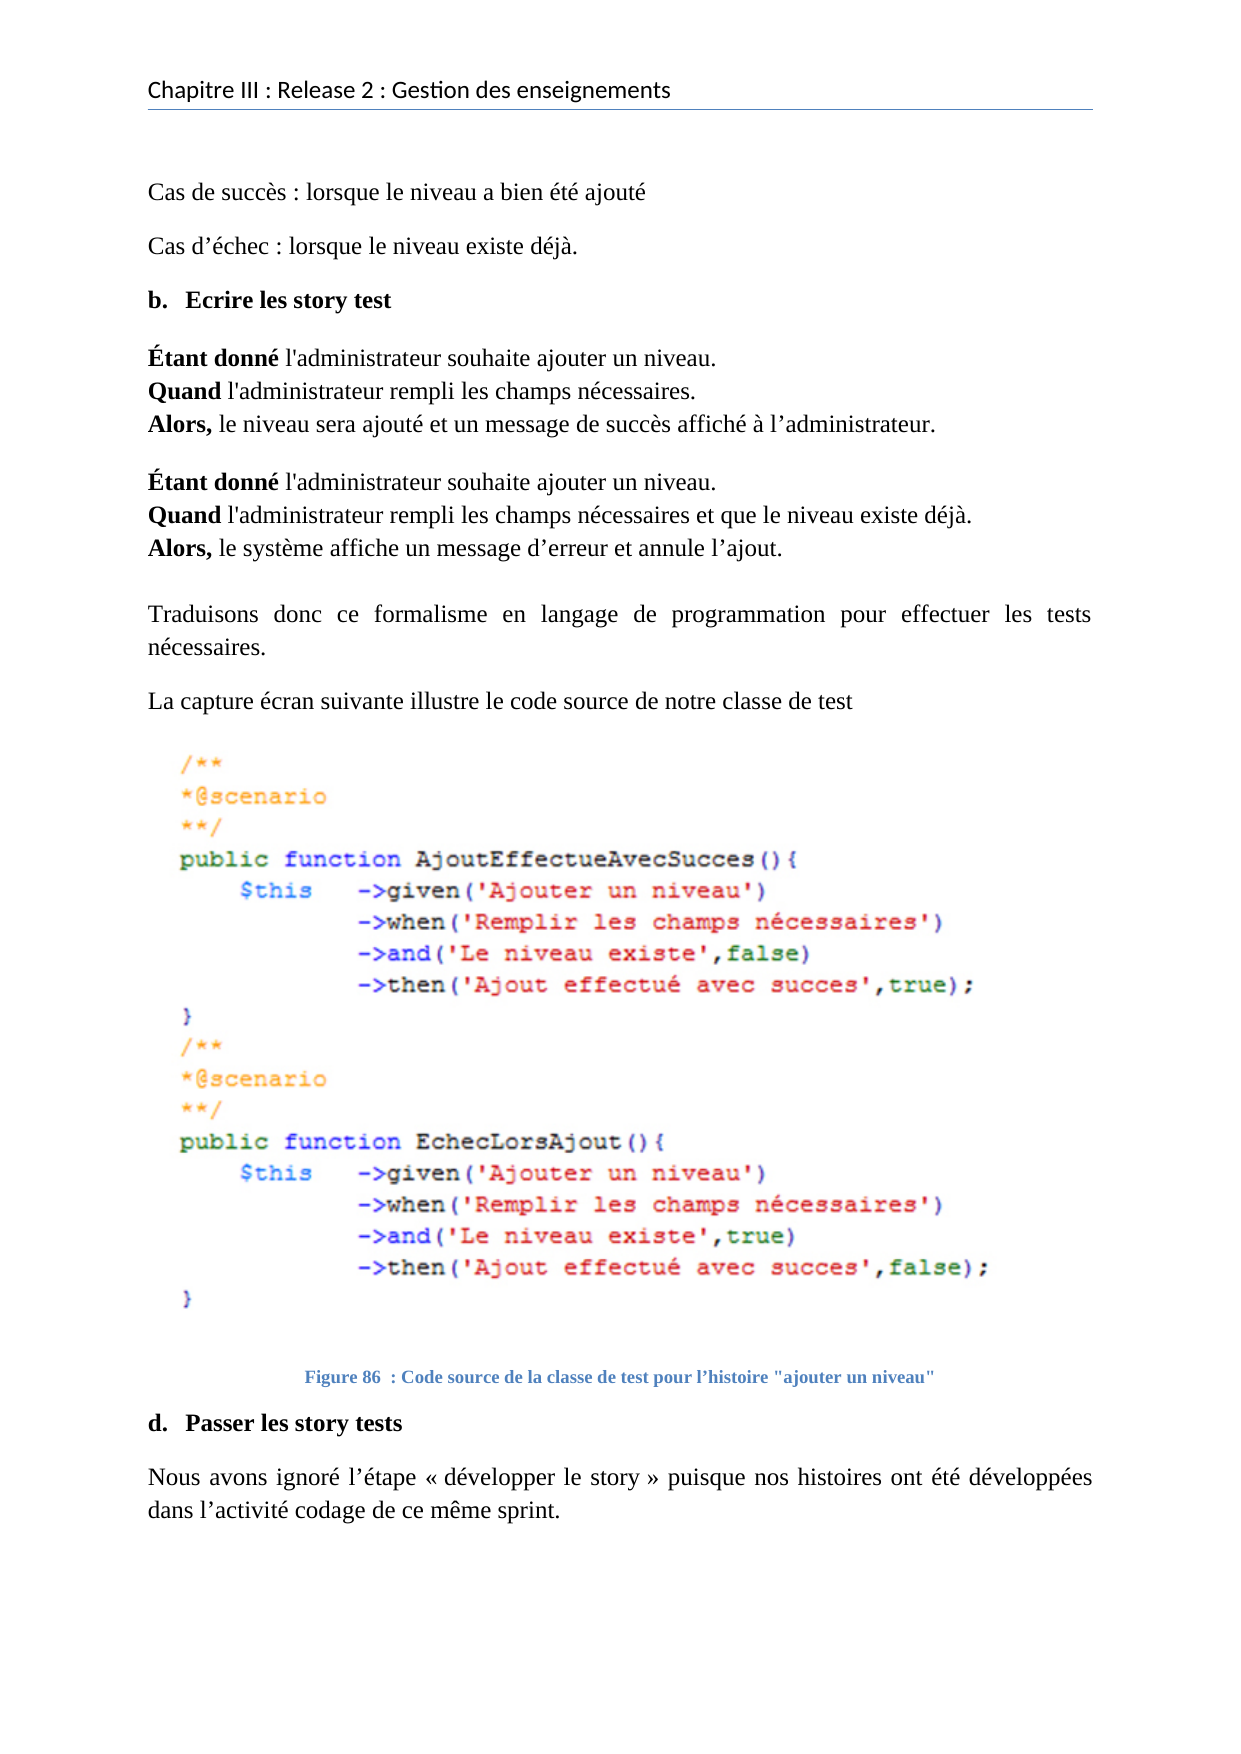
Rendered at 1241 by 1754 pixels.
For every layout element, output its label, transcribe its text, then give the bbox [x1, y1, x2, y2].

text Nous avons ignoré l’étape « développer le story » puisque nos histoires ont été développées dans l’activité codage de ce même sprint. [148, 1462, 1093, 1523]
text Quand l'administrateur rempli les champs nécessaires et que le niveau existe déjà. [148, 500, 1093, 529]
text Alors, le niveau sera ajouté et un message de succès affiché à l’administrateur. [148, 409, 1093, 438]
text Cas de succès : lorsque le niveau a bien été ajouté [148, 177, 1093, 206]
list Ecrire les story test [148, 285, 1093, 314]
text Traduisons donc ce formalisme en langage de programmation pour effectuer les tests nécessaires. [148, 599, 1093, 661]
text Cas d’échec : lorsque le niveau existe déjà. [148, 231, 1093, 260]
text La capture écran suivante illustre le code source de notre classe de test [148, 686, 1093, 715]
text Quand l'administrateur rempli les champs nécessaires. [148, 376, 1093, 405]
picture [147, 740, 1093, 1341]
list Passer les story tests [148, 1408, 1093, 1437]
text Étant donné l'administrateur souhaite ajouter un niveau. [148, 467, 1093, 496]
text Alors, le système affiche un message d’erreur et annule l’ajout. [148, 533, 1093, 562]
text Figure 86 : Code source de la classe de test pour l’histoire "ajouter un niveau" [148, 1366, 1093, 1387]
text Étant donné l'administrateur souhaite ajouter un niveau. [148, 343, 1093, 372]
